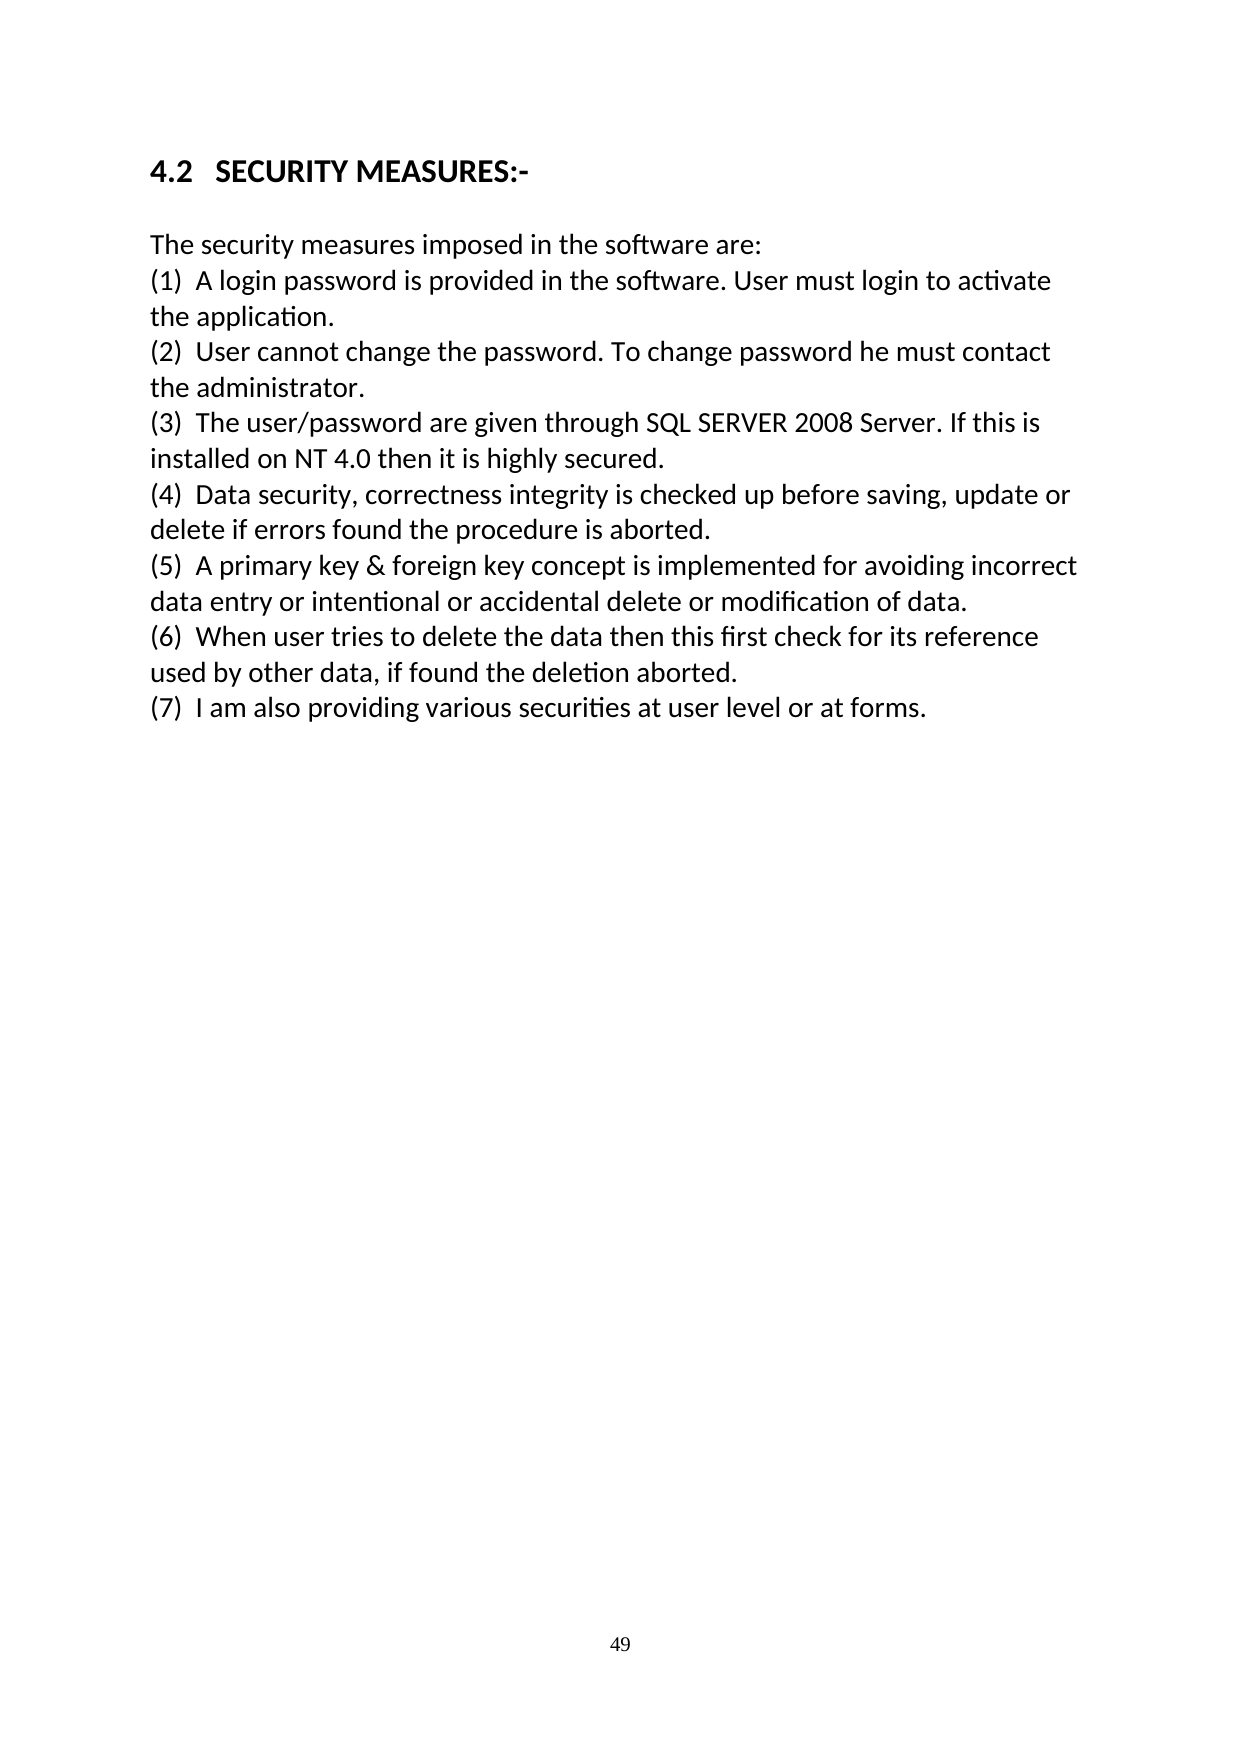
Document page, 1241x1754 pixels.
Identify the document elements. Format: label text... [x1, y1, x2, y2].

text (6) When user tries to delete the data then this first check for its reference used by other data, if found the deletion aborted. [150, 618, 1090, 689]
text (1) A login password is provided in the software. User must login to activate the application. [150, 262, 1090, 333]
text (7) I am also providing various securities at user level or at forms. [150, 689, 1090, 725]
text (5) A primary key & foreign key concept is implemented for avoiding incorrect data entry or intentional or accidental delete or modification of data. [150, 547, 1090, 618]
text (3) The user/password are given through SQL SERVER 2008 Server. If this is installed on NT 4.0 then it is highly secured. [150, 404, 1090, 476]
text The security measures imposed in the software are: [150, 226, 1090, 262]
text (2) User cannot change the password. To change password he must contact the administrator. [150, 333, 1090, 404]
text 4.2 SECURITY MEASURES:- [150, 150, 1090, 191]
text (4) Data security, correctness integrity is checked up before saving, update or delete if errors found the procedure is aborted. [150, 476, 1090, 547]
